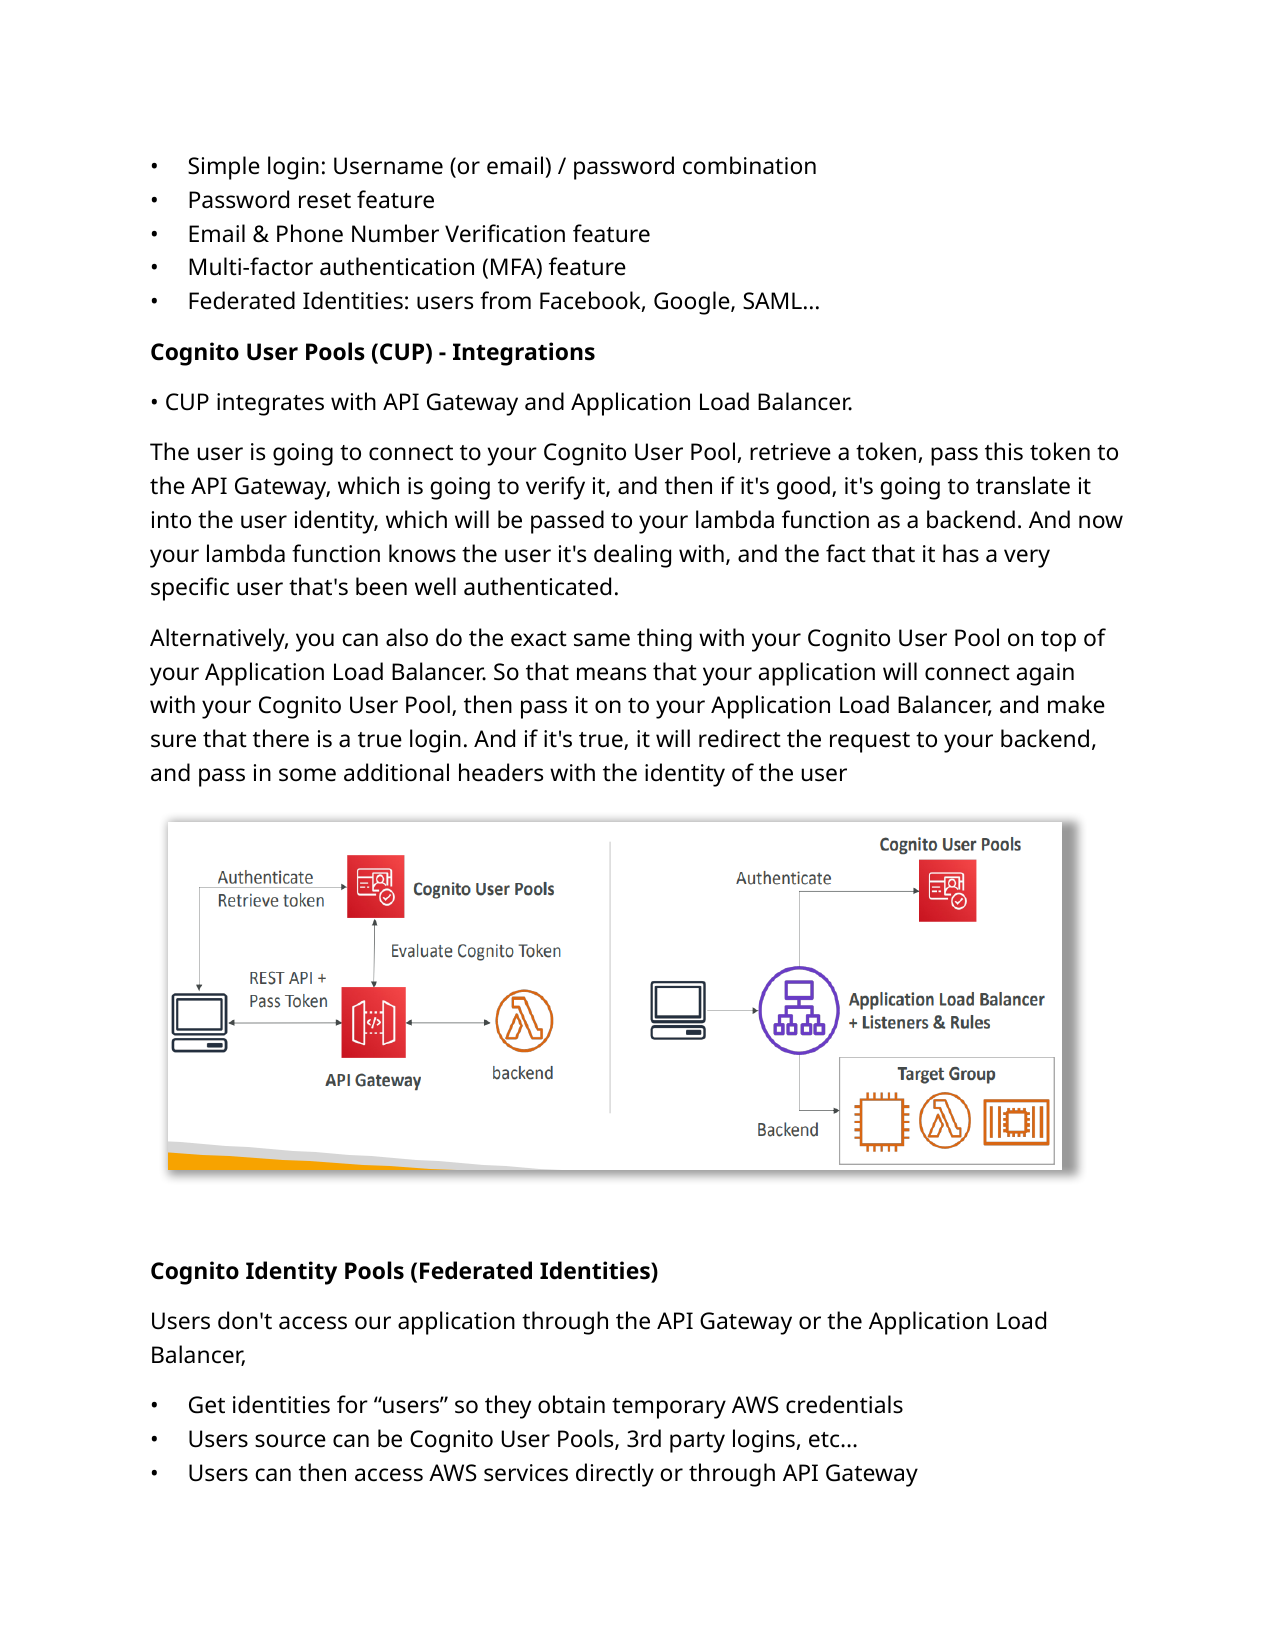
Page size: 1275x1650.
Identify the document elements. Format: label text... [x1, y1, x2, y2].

list Get identities for “users” so they obtain temporary AWS credentials [150, 1389, 1125, 1421]
text Users don't access our application through the API Gateway or the Application Load Balancer, [150, 1305, 1125, 1370]
text • CUP integrates with API Gateway and Application Load Balancer. [150, 386, 1125, 417]
text Alternatively, you can also do the exact same thing with your Cognito User Pool on top of your Application Load Balancer. So that means that your application will connect again with your Cognito User Pool, then pass it on to your Application Load Balancer, and make sure that there is a true login. And if it's true, it will redirect the request to your backend, and pass in some additional headers with the identity of the user [150, 622, 1125, 788]
list Users source can be Cognito User Pools, 3rd party logins, etc… [150, 1423, 1125, 1454]
list Users can then access AWS services directly or through API Gateway [150, 1457, 1125, 1488]
text Cognito Identity Pools (Federated Identities) [150, 1255, 1125, 1286]
list Multi-factor authentication (MFA) feature [150, 251, 1125, 282]
text Cognito User Pools (CUP) - Integrations [150, 335, 1125, 367]
list Federated Identities: users from Facebook, Google, SAML… [150, 285, 1125, 316]
text The user is going to connect to your Cognito User Pool, retrieve a token, pass this token to the API Gateway, which is going to verify it, and then if it's good, it's going to translate it into the user identity, which will be passed to your lambda function as a backend. And now your lambda function knows the user it's dealing with, and the fact that it has a very specific user that's been well authenticated. [150, 436, 1125, 602]
list Simple login: Username (or email) / password combination [150, 150, 1125, 181]
picture [168, 822, 1062, 1170]
list Email & Phone Number Verification feature [150, 217, 1125, 249]
list Password reset feature [150, 184, 1125, 215]
